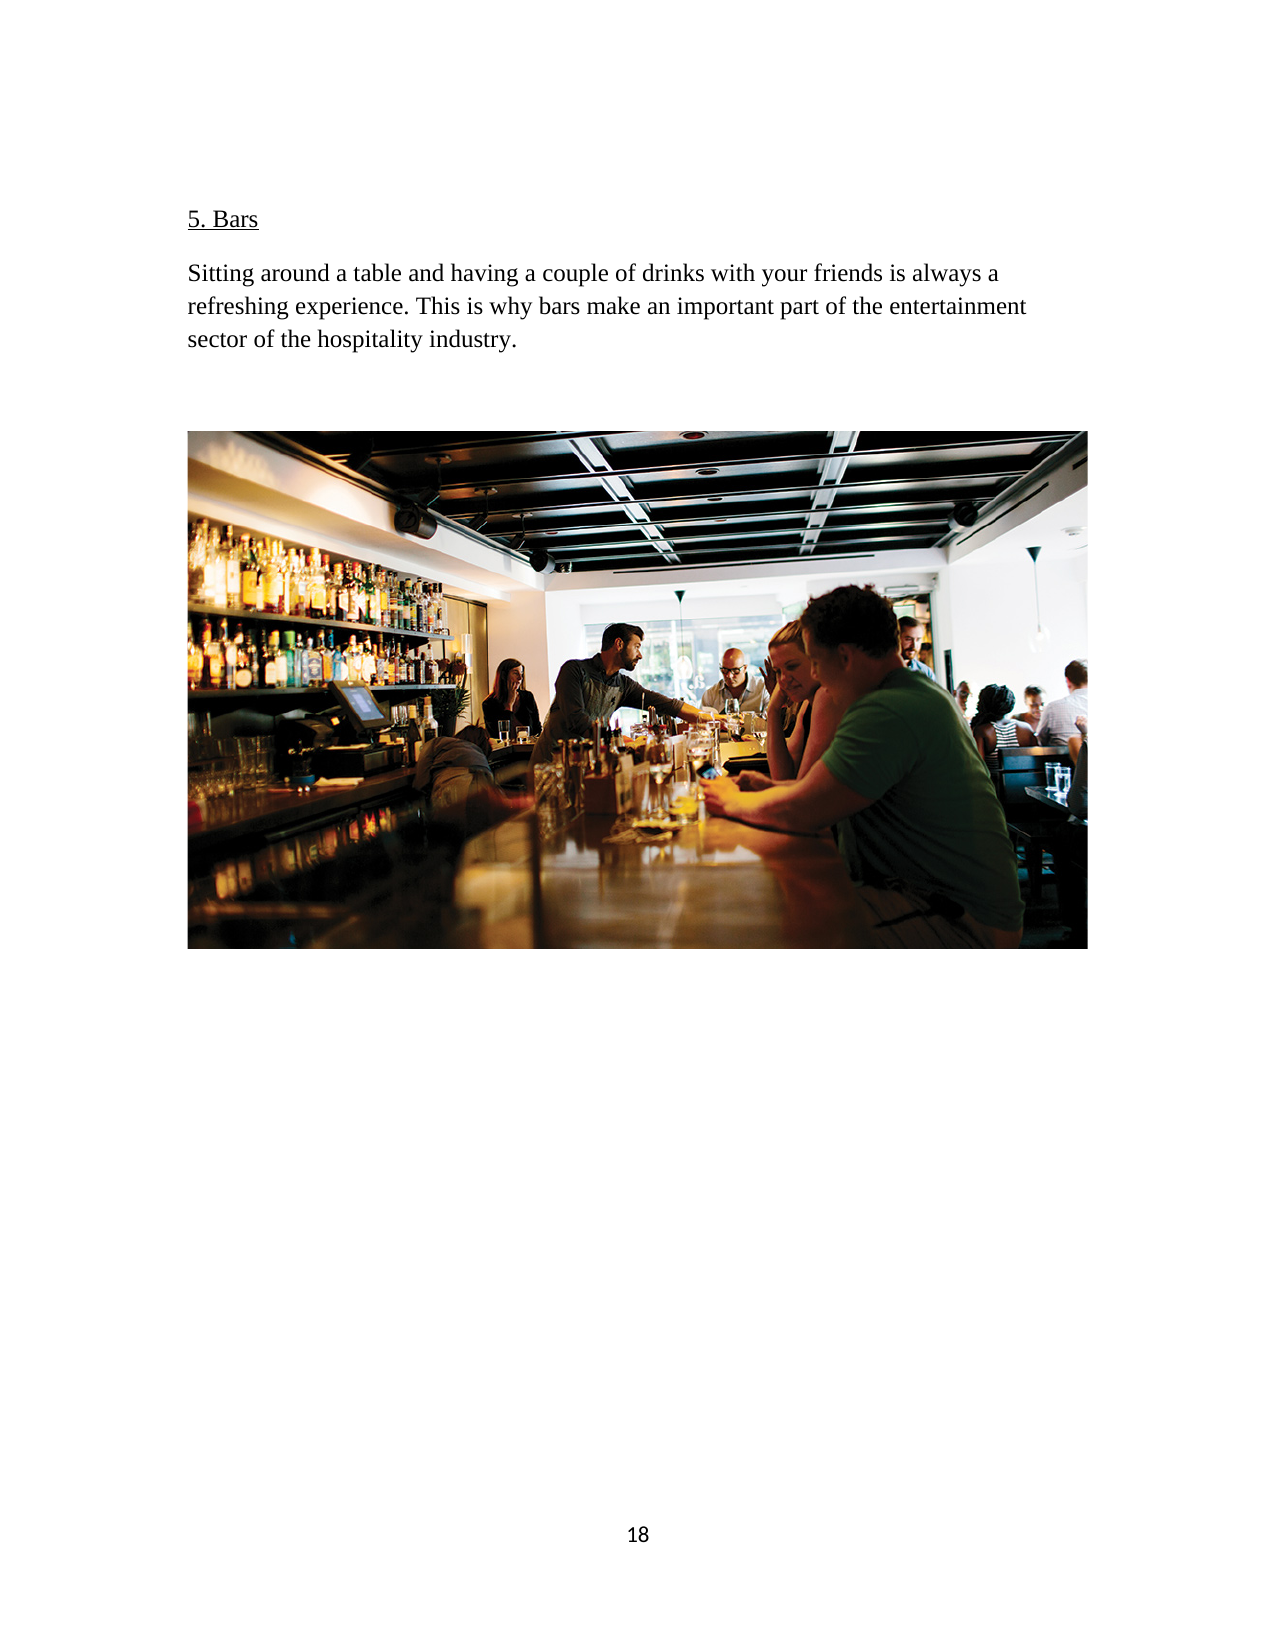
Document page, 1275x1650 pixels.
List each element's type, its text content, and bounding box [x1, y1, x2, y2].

text Sitting around a table and having a couple of drinks with your friends is always a refreshing experience. This is why bars make an important part of the entertainment sector of the hospitality industry. [187, 258, 1087, 352]
picture [187, 431, 1088, 949]
text 5. Bars [187, 204, 1087, 233]
